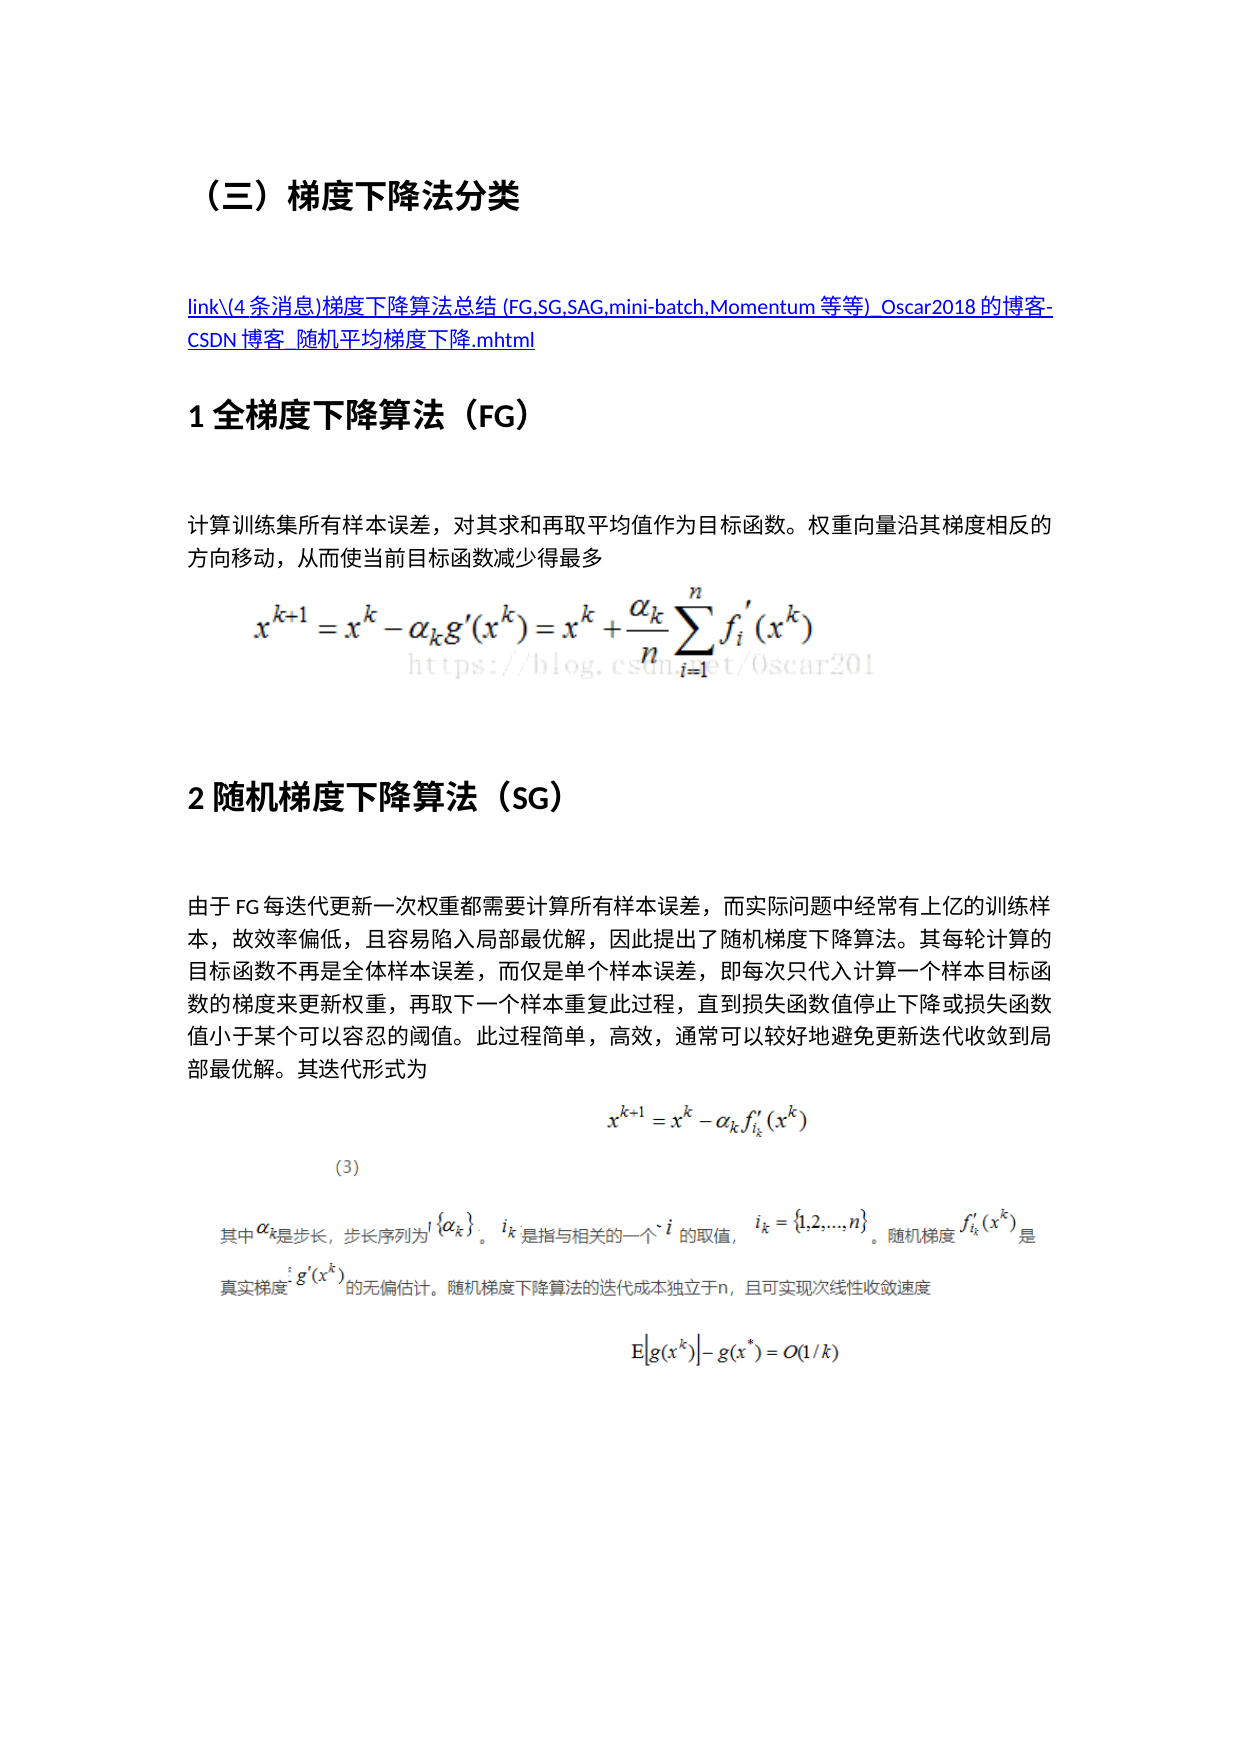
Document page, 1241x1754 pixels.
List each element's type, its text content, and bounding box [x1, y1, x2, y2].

text 由于FG每迭代更新一次权重都需要计算所有样本误差，而实际问题中经常有上亿的训练样本，故效率偏低，且容易陷入局部最优解，因此提出了随机梯度下降算法。其每轮计算的目标函数不再是全体样本误差，而仅是单个样本误差，即每次只代入计算一个样本目标函数的梯度来更新权重，再取下一个样本重复此过程，直到损失函数值停止下降或损失函数值小于某个可以容忍的阈值。此过程简单，高效，通常可以较好地避免更新迭代收敛到局部最优解。其迭代形式为 [187, 889, 1053, 1083]
picture [187, 1083, 1053, 1392]
list link\(4条消息)梯度下降算法总结 (FG,SG,SAG,mini-batch,Momentum等等)_Oscar2018的博客-CSDN博客_随机平均梯度下降.mhtml [187, 317, 1053, 354]
subtitle 1 全梯度下降算法（FG） [187, 381, 1053, 446]
subtitle 2 随机梯度下降算法（SG） [187, 762, 1053, 827]
text 计算训练集所有样本误差，对其求和再取平均值作为目标函数。权重向量沿其梯度相反的方向移动，从而使当前目标函数减少得最多 [187, 508, 1053, 573]
subtitle （三）梯度下降法分类 [187, 162, 1053, 227]
picture [187, 572, 874, 709]
list link\(4条消息)梯度下降算法总结 (FG,SG,SAG,mini-batch,Momentum等等)_Oscar2018的博客-CSDN博客_随机平均梯度下降.mhtml [187, 289, 1053, 316]
